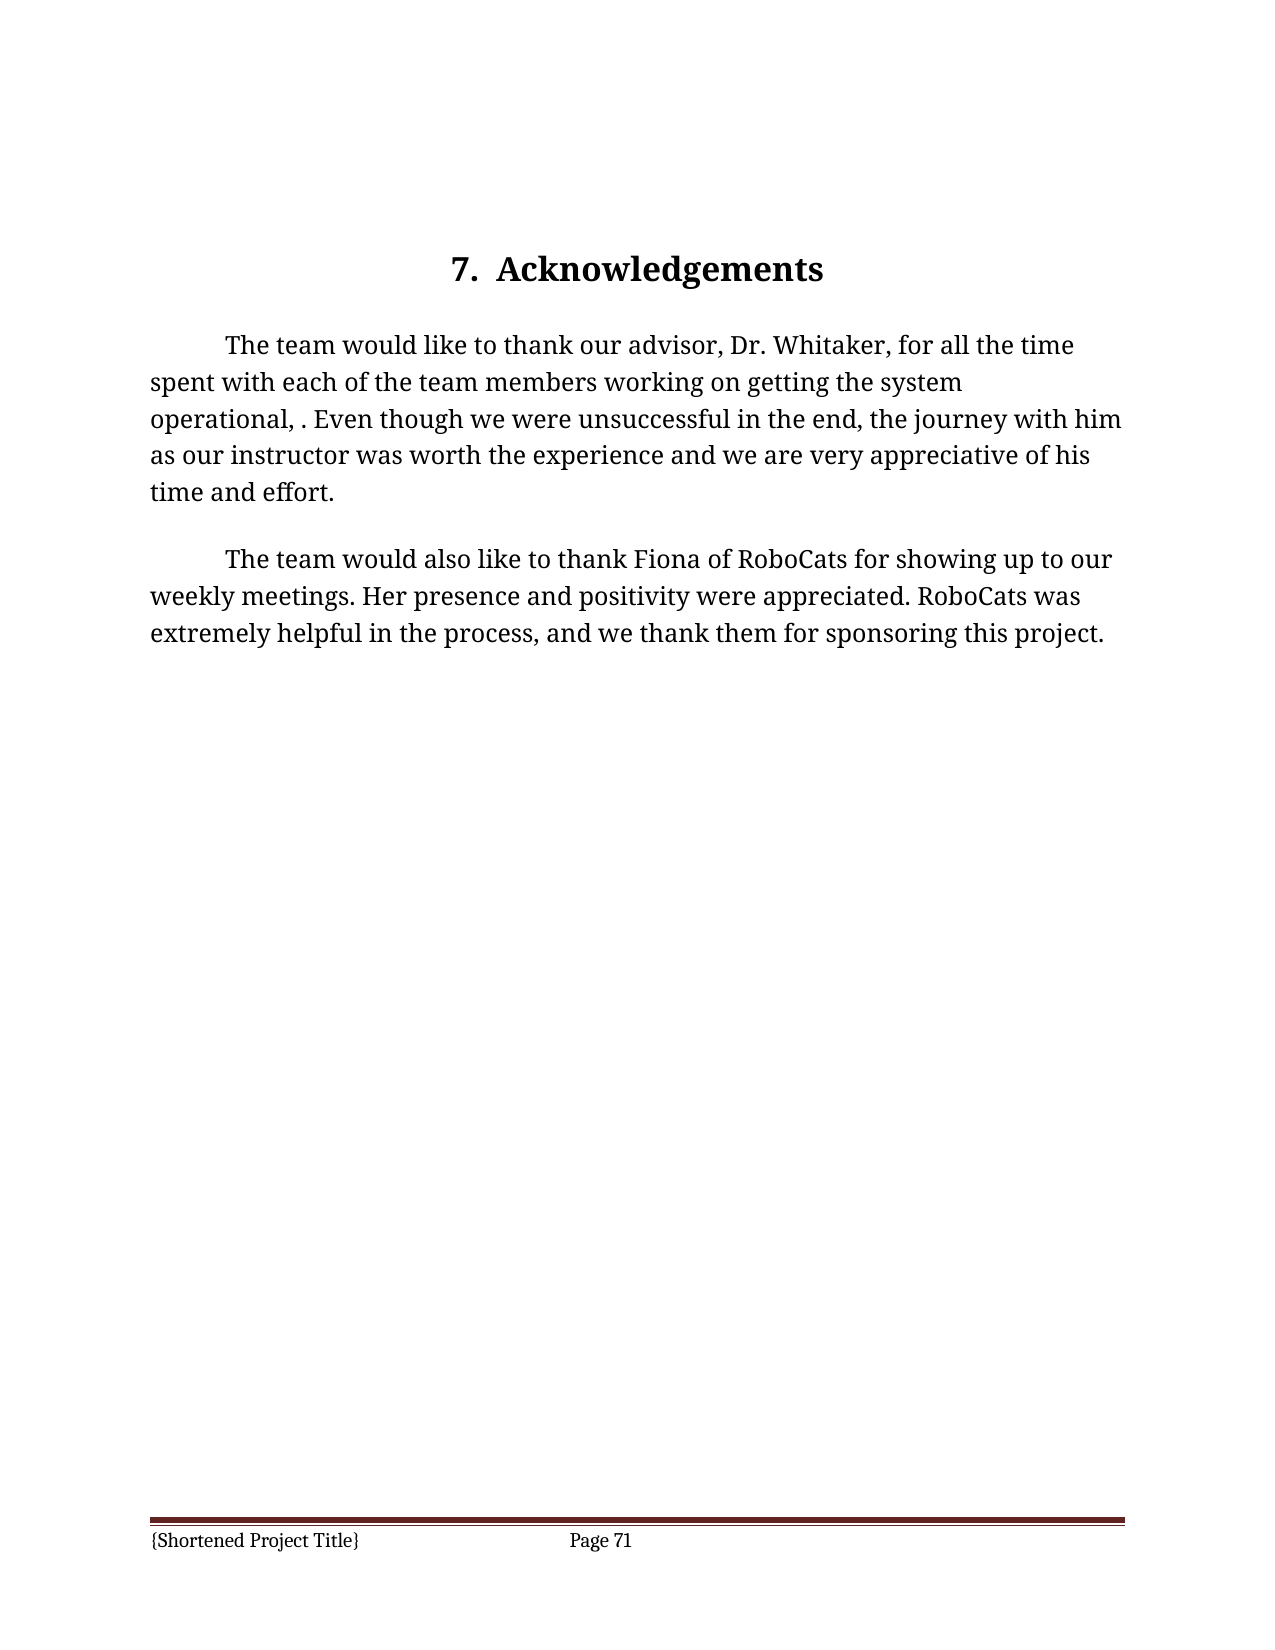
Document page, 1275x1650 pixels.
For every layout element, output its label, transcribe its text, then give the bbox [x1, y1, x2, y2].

text The team would also like to thank Fiona of RoboCats for showing up to our weekly meetings. Her presence and positivity were appreciated. RoboCats was extremely helpful in the process, and we thank them for sponsoring this project. [150, 542, 1125, 650]
subtitle Acknowledgements [150, 245, 1125, 291]
text The team would like to thank our advisor, Dr. Whitaker, for all the time spent with each of the team members working on getting the system operational, . Even though we were unsuccessful in the end, the journey with him as our instructor was worth the experience and we are very appreciative of his time and effort. [150, 328, 1125, 509]
